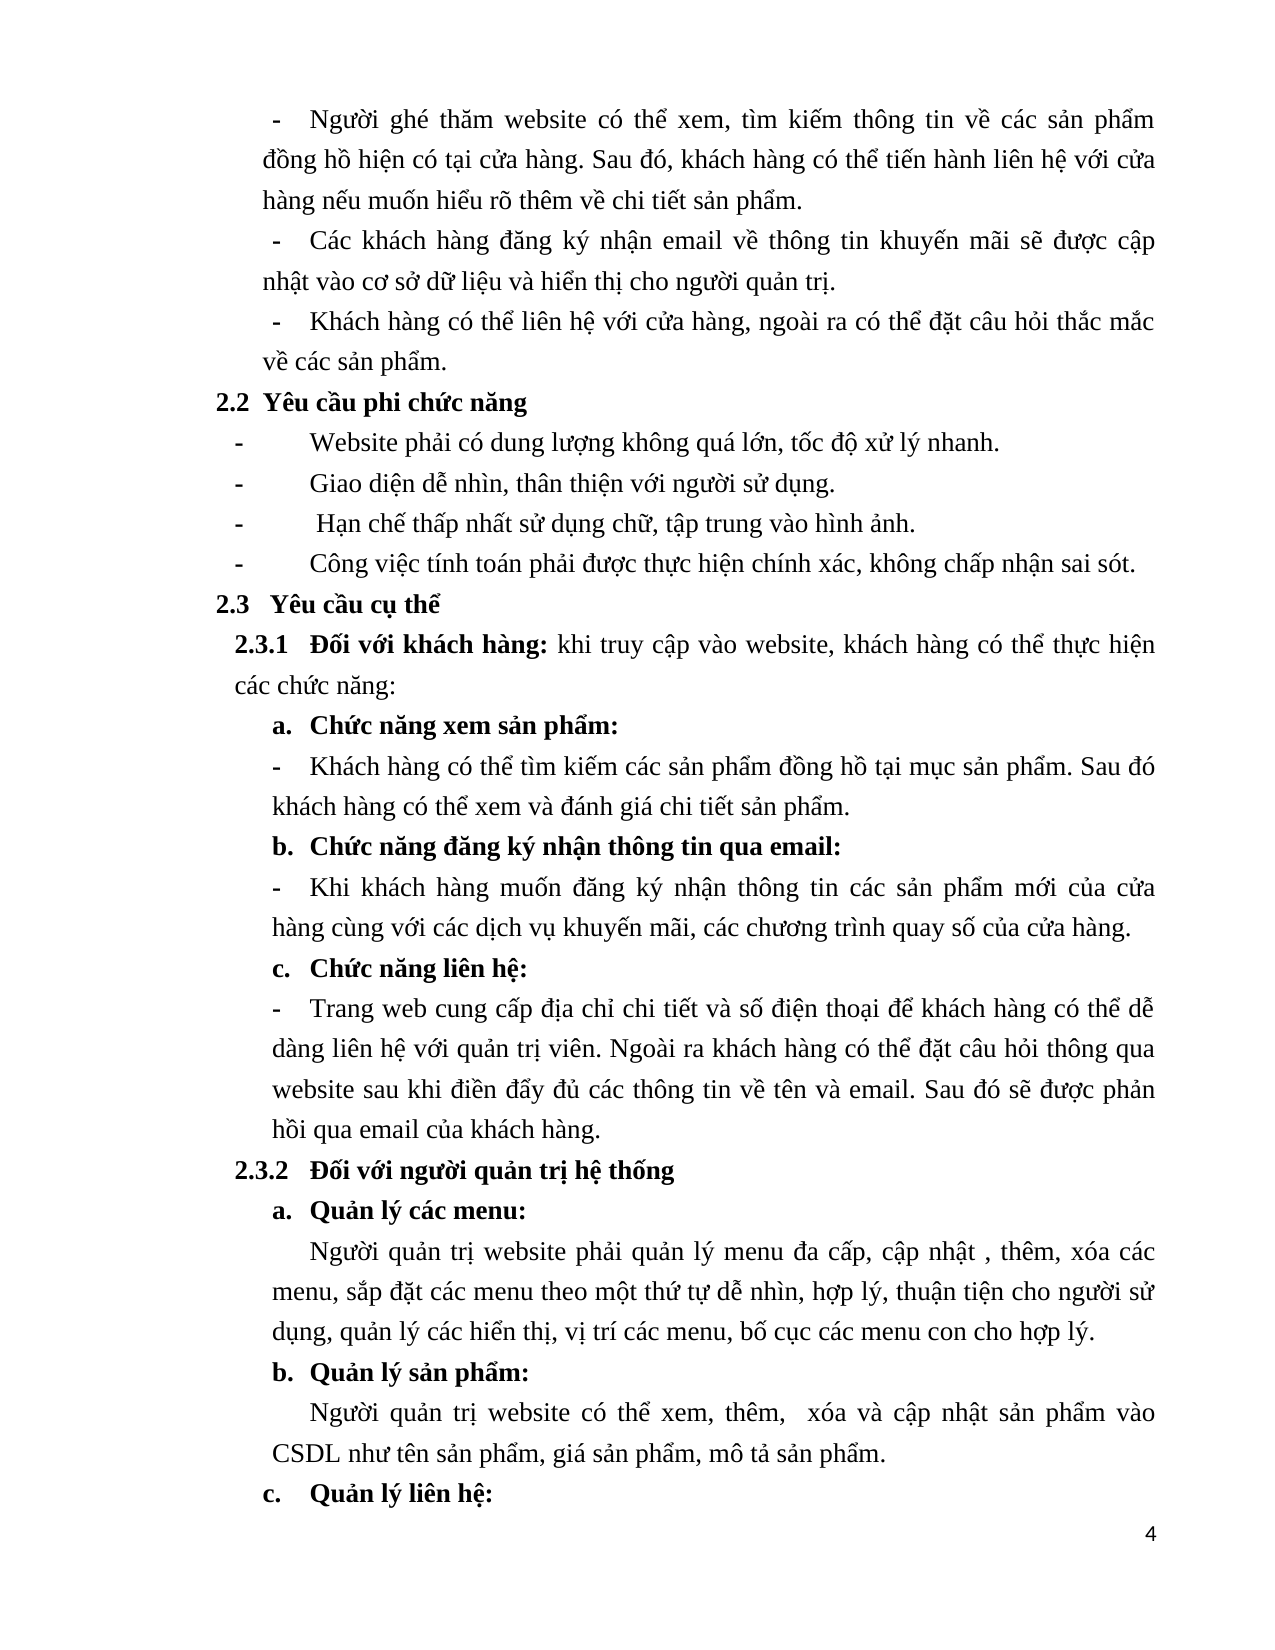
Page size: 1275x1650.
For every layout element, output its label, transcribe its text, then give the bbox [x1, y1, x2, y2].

list Các khách hàng đăng ký nhận email về thông tin khuyến mãi sẽ được cập nhật vào cơ sở dữ liệu và hiển thị cho người quản trị. [262, 224, 1156, 296]
list Khi khách hàng muốn đăng ký nhận thông tin các sản phẩm mới của cửa hàng cùng với các dịch vụ khuyến mãi, các chương trình quay số của cửa hàng. [272, 871, 1156, 942]
list Người ghé thăm website có thể xem, tìm kiếm thông tin về các sản phẩm đồng hồ hiện có tại cửa hàng. Sau đó, khách hàng có thể tiến hành liên hệ với cửa hàng nếu muốn hiểu rõ thêm về chi tiết sản phẩm. [262, 103, 1156, 215]
list Công việc tính toán phải được thực hiện chính xác, không chấp nhận sai sót. [234, 548, 1156, 579]
list Đối với khách hàng: khi truy cập vào website, khách hàng có thể thực hiện các chức năng: [234, 628, 1156, 700]
list Chức năng liên hệ: [272, 952, 1156, 983]
list Khách hàng có thể liên hệ với cửa hàng, ngoài ra có thể đặt câu hỏi thắc mắc về các sản phẩm. [262, 305, 1156, 377]
list Yêu cầu cụ thể [216, 588, 1156, 619]
list Hạn chế thấp nhất sử dụng chữ, tập trung vào hình ảnh. [234, 507, 1156, 538]
list Người quản trị website có thể xem, thêm, xóa và cập nhật sản phẩm vào CSDL như tên sản phẩm, giá sản phẩm, mô tả sản phẩm. [272, 1396, 1156, 1468]
list Chức năng đăng ký nhận thông tin qua email: [272, 831, 1156, 862]
list Đối với người quản trị hệ thống [234, 1154, 1156, 1185]
list Chức năng xem sản phẩm: [272, 709, 1156, 740]
list Quản lý các menu: [272, 1194, 1156, 1225]
text Người quản trị website phải quản lý menu đa cấp, cập nhật , thêm, xóa các menu, sắp đặt các menu theo một thứ tự dễ nhìn, hợp lý, thuận tiện cho người sử dụng, quản lý các hiển thị, vị trí các menu, bố cục các menu con cho hợp lý. [272, 1235, 1156, 1347]
list Khách hàng có thể tìm kiếm các sản phẩm đồng hồ tại mục sản phẩm. Sau đó khách hàng có thể xem và đánh giá chi tiết sản phẩm. [272, 750, 1156, 821]
list Website phải có dung lượng không quá lớn, tốc độ xử lý nhanh. [234, 426, 1156, 457]
list Quản lý liên hệ: [262, 1477, 1156, 1508]
list Yêu cầu phi chức năng [216, 386, 1156, 417]
list Giao diện dễ nhìn, thân thiện với người sử dụng. [234, 467, 1156, 498]
list Quản lý sản phẩm: [272, 1356, 1156, 1387]
list Trang web cung cấp địa chỉ chi tiết và số điện thoại để khách hàng có thể dễ dàng liên hệ với quản trị viên. Ngoài ra khách hàng có thể đặt câu hỏi thông qua website sau khi điền đẩy đủ các thông tin về tên và email. Sau đó sẽ được phản hồi qua email của khách hàng. [272, 992, 1156, 1144]
